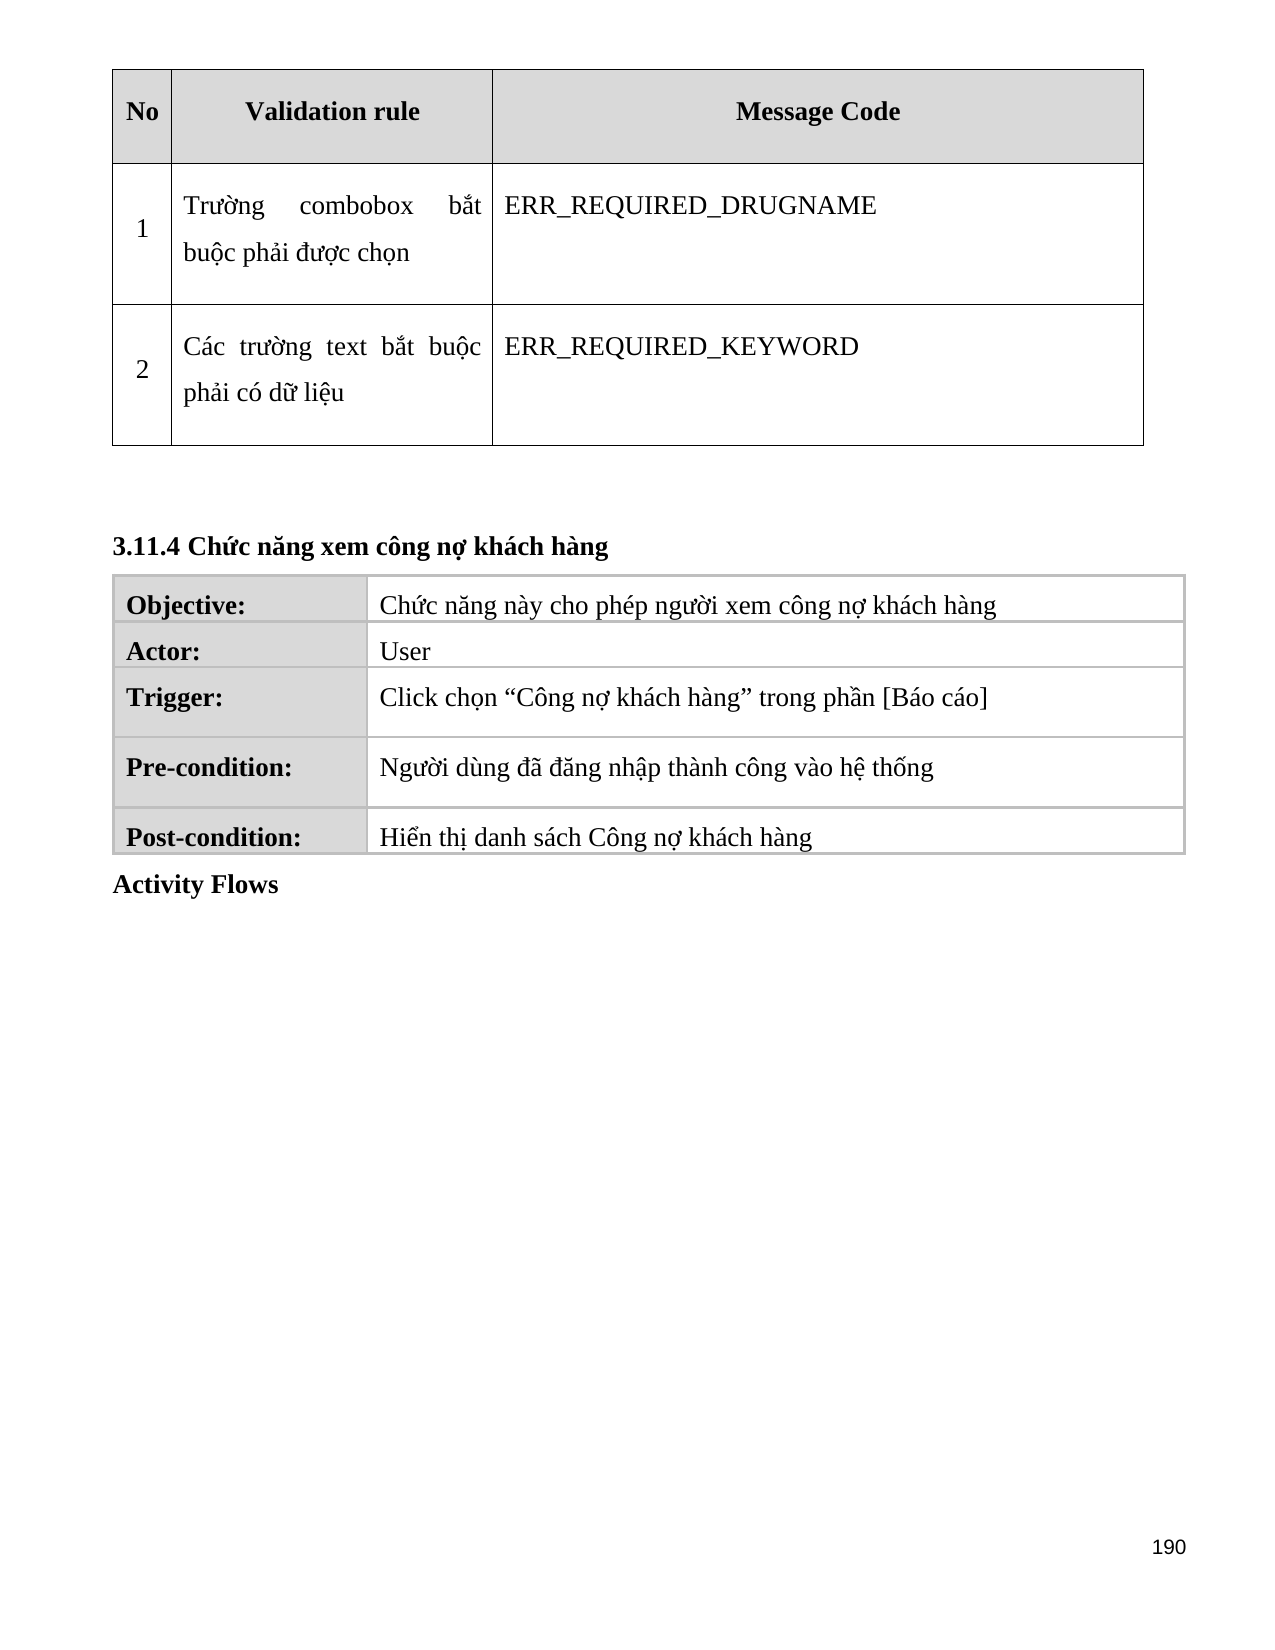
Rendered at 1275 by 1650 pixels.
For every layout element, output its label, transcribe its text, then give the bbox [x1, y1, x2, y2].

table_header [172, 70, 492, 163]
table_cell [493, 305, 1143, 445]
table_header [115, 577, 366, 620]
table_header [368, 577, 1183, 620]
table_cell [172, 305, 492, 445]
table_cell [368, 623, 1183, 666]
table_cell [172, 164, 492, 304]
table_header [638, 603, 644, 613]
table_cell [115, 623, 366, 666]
subtitle Chức năng xem công nợ khách hàng [112, 530, 1186, 561]
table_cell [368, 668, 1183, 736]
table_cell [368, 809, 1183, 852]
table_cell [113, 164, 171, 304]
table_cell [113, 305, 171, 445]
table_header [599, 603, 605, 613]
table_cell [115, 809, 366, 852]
text Activity Flows [112, 868, 1186, 899]
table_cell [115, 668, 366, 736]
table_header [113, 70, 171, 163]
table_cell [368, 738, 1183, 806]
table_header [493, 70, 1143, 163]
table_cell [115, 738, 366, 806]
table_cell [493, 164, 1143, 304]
